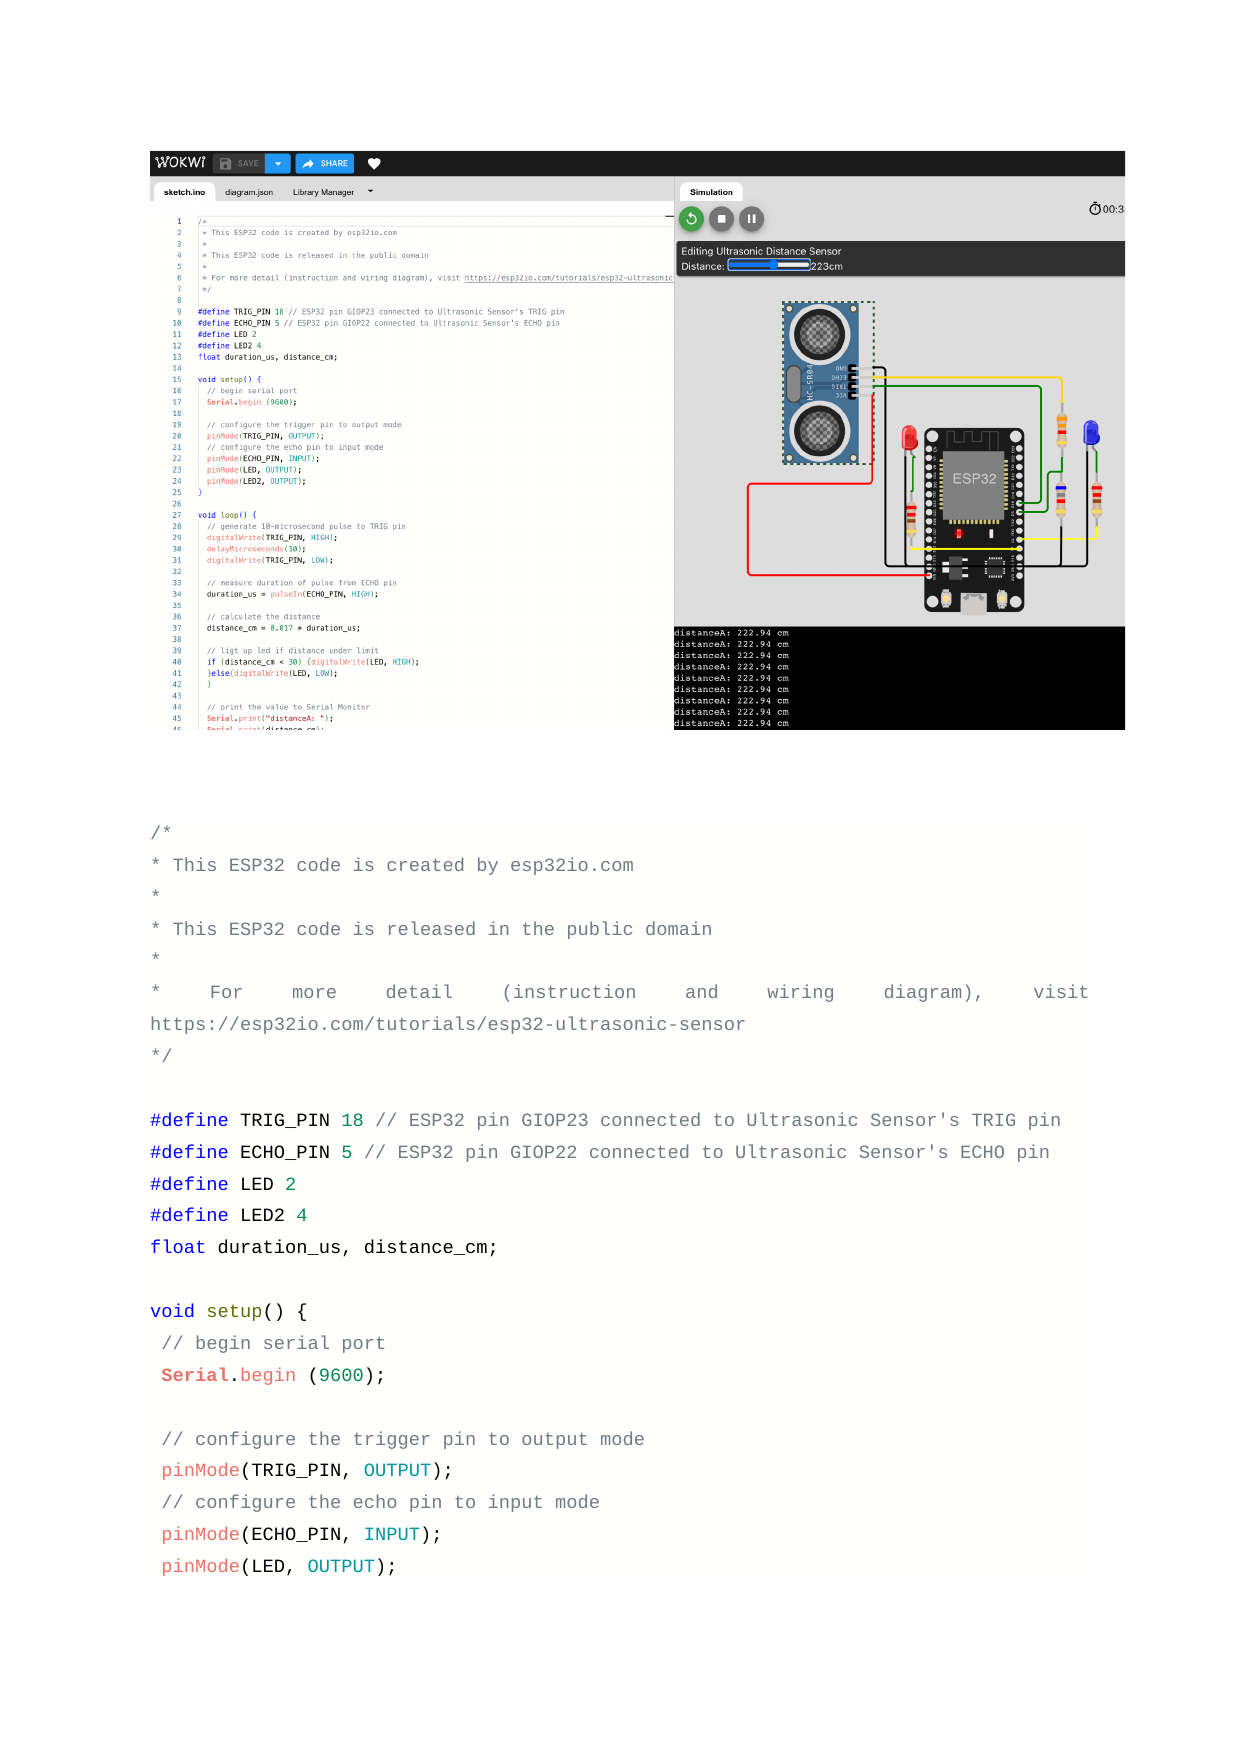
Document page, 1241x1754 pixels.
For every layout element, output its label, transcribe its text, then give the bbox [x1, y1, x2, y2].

text * This ESP32 code is created by esp32io.com [150, 856, 1090, 877]
text pinMode(ECHO_PIN, INPUT); [150, 1525, 1090, 1546]
text // configure the echo pin to input mode [150, 1493, 1090, 1514]
text #define ECHO_PIN 5 // ESP32 pin GIOP22 connected to Ultrasonic Sensor's ECHO pin [150, 1142, 1090, 1164]
text // begin serial port [150, 1334, 1090, 1355]
text // configure the trigger pin to output mode [150, 1429, 1090, 1451]
text * [150, 951, 1090, 972]
text #define TRIG_PIN 18 // ESP32 pin GIOP23 connected to Ultrasonic Sensor's TRIG pin [150, 1111, 1090, 1132]
text */ [150, 1047, 1090, 1068]
text pinMode(TRIG_PIN, OUTPUT); [150, 1461, 1090, 1482]
text /* [150, 824, 1090, 845]
text * This ESP32 code is released in the public domain [150, 919, 1090, 941]
text * [150, 887, 1090, 909]
picture [150, 150, 1125, 730]
text void setup() { [150, 1302, 1090, 1323]
text float duration_us, distance_cm; [150, 1238, 1090, 1259]
text #define LED 2 [150, 1174, 1090, 1196]
text pinMode(LED, OUTPUT); [150, 1557, 1090, 1578]
text * For more detail (instruction and wiring diagram), visit https://esp32io.com/tutorials/esp32-ultrasonic-sensor [150, 983, 1090, 1036]
text #define LED2 4 [150, 1206, 1090, 1227]
text Serial.begin (9600); [150, 1366, 1090, 1387]
